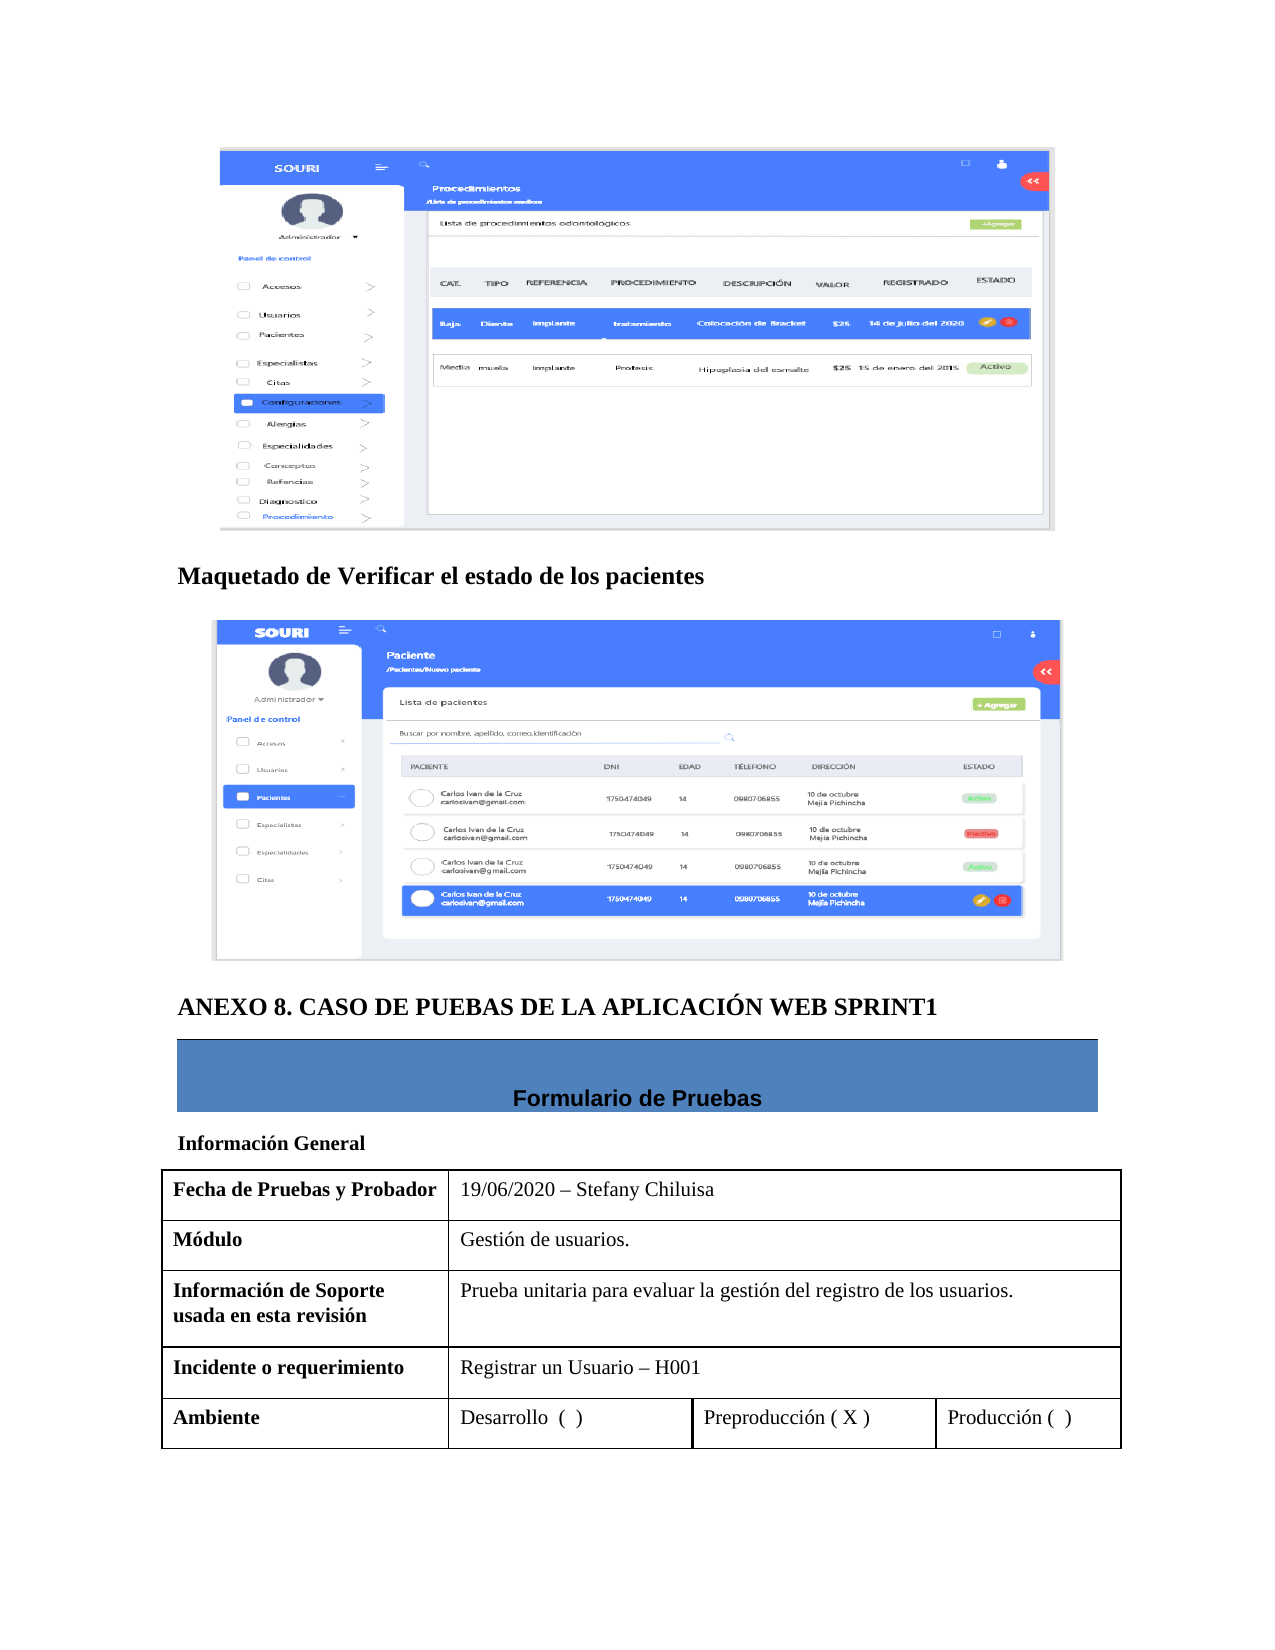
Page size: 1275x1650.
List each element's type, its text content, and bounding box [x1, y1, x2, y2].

table_header 19/06/2020 – Stefany Chiluisa [449, 1171, 1120, 1220]
table_cell Desarrollo ( ) [449, 1399, 691, 1447]
text Formulario de Pruebas [177, 1084, 1098, 1112]
table_cell Módulo [163, 1221, 448, 1270]
table_cell Gestión de usuarios. [449, 1221, 1120, 1270]
table_cell Producción ( ) [937, 1399, 1120, 1447]
table_cell Ambiente [163, 1399, 448, 1447]
picture [211, 620, 1064, 961]
text ANEXO 8. CASO DE PUEBAS DE LA APLICACIÓN WEB SPRINT1 [177, 992, 1098, 1020]
table_cell Registrar un Usuario – H001 [449, 1348, 1120, 1397]
text Maquetado de Verificar el estado de los pacientes [177, 561, 1098, 589]
table_cell Preproducción ( X ) [694, 1399, 935, 1447]
table_cell Prueba unitaria para evaluar la gestión del registro de los usuarios. [449, 1271, 1120, 1346]
table_header Fecha de Pruebas y Probador [163, 1171, 448, 1220]
table_cell Información de Soporte usada en esta revisión [163, 1271, 448, 1346]
table_cell Incidente o requerimiento [163, 1348, 448, 1397]
text Información General [177, 1131, 1098, 1154]
picture [219, 147, 1056, 531]
